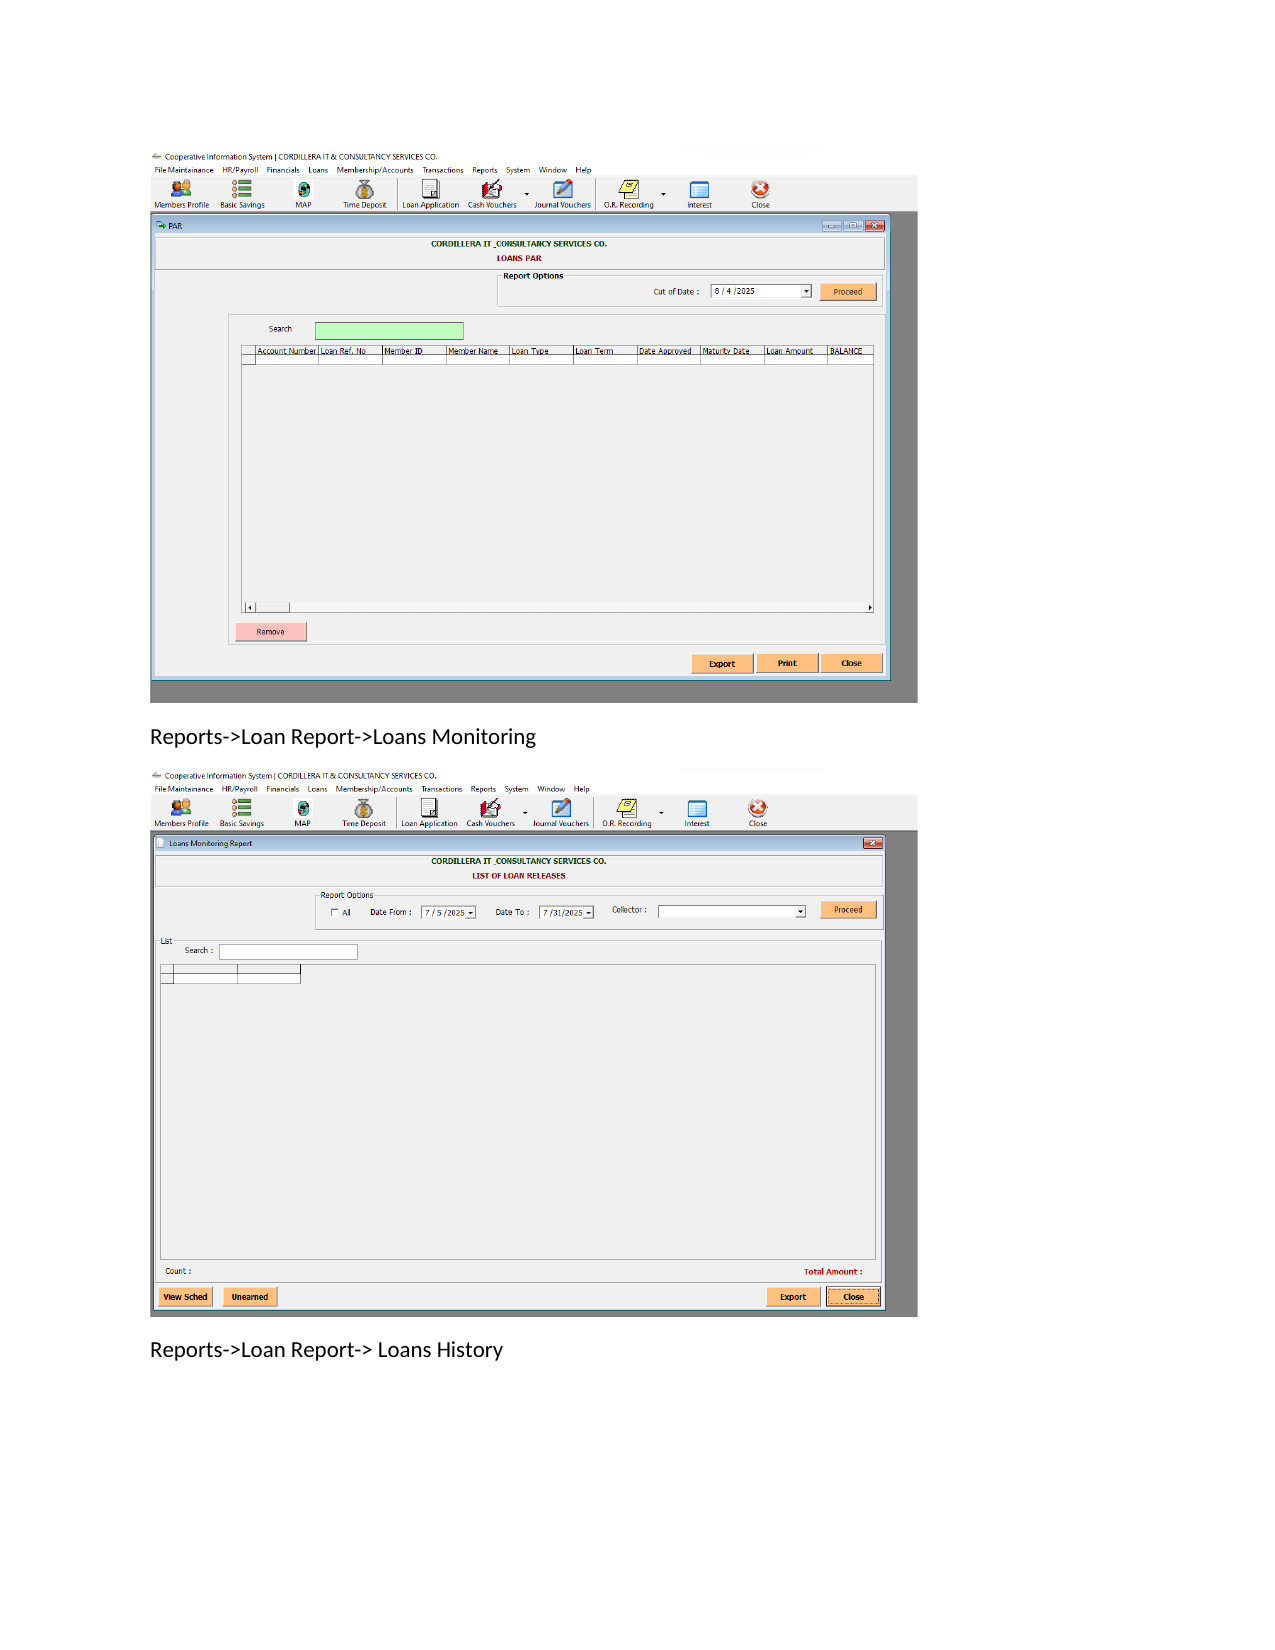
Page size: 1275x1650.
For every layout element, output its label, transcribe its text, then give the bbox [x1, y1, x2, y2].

text Reports->Loan Report->Loans Monitoring [150, 722, 1125, 750]
text Reports->Loan Report-> Loans History [150, 1335, 1125, 1363]
picture [150, 150, 918, 703]
picture [150, 768, 918, 1317]
